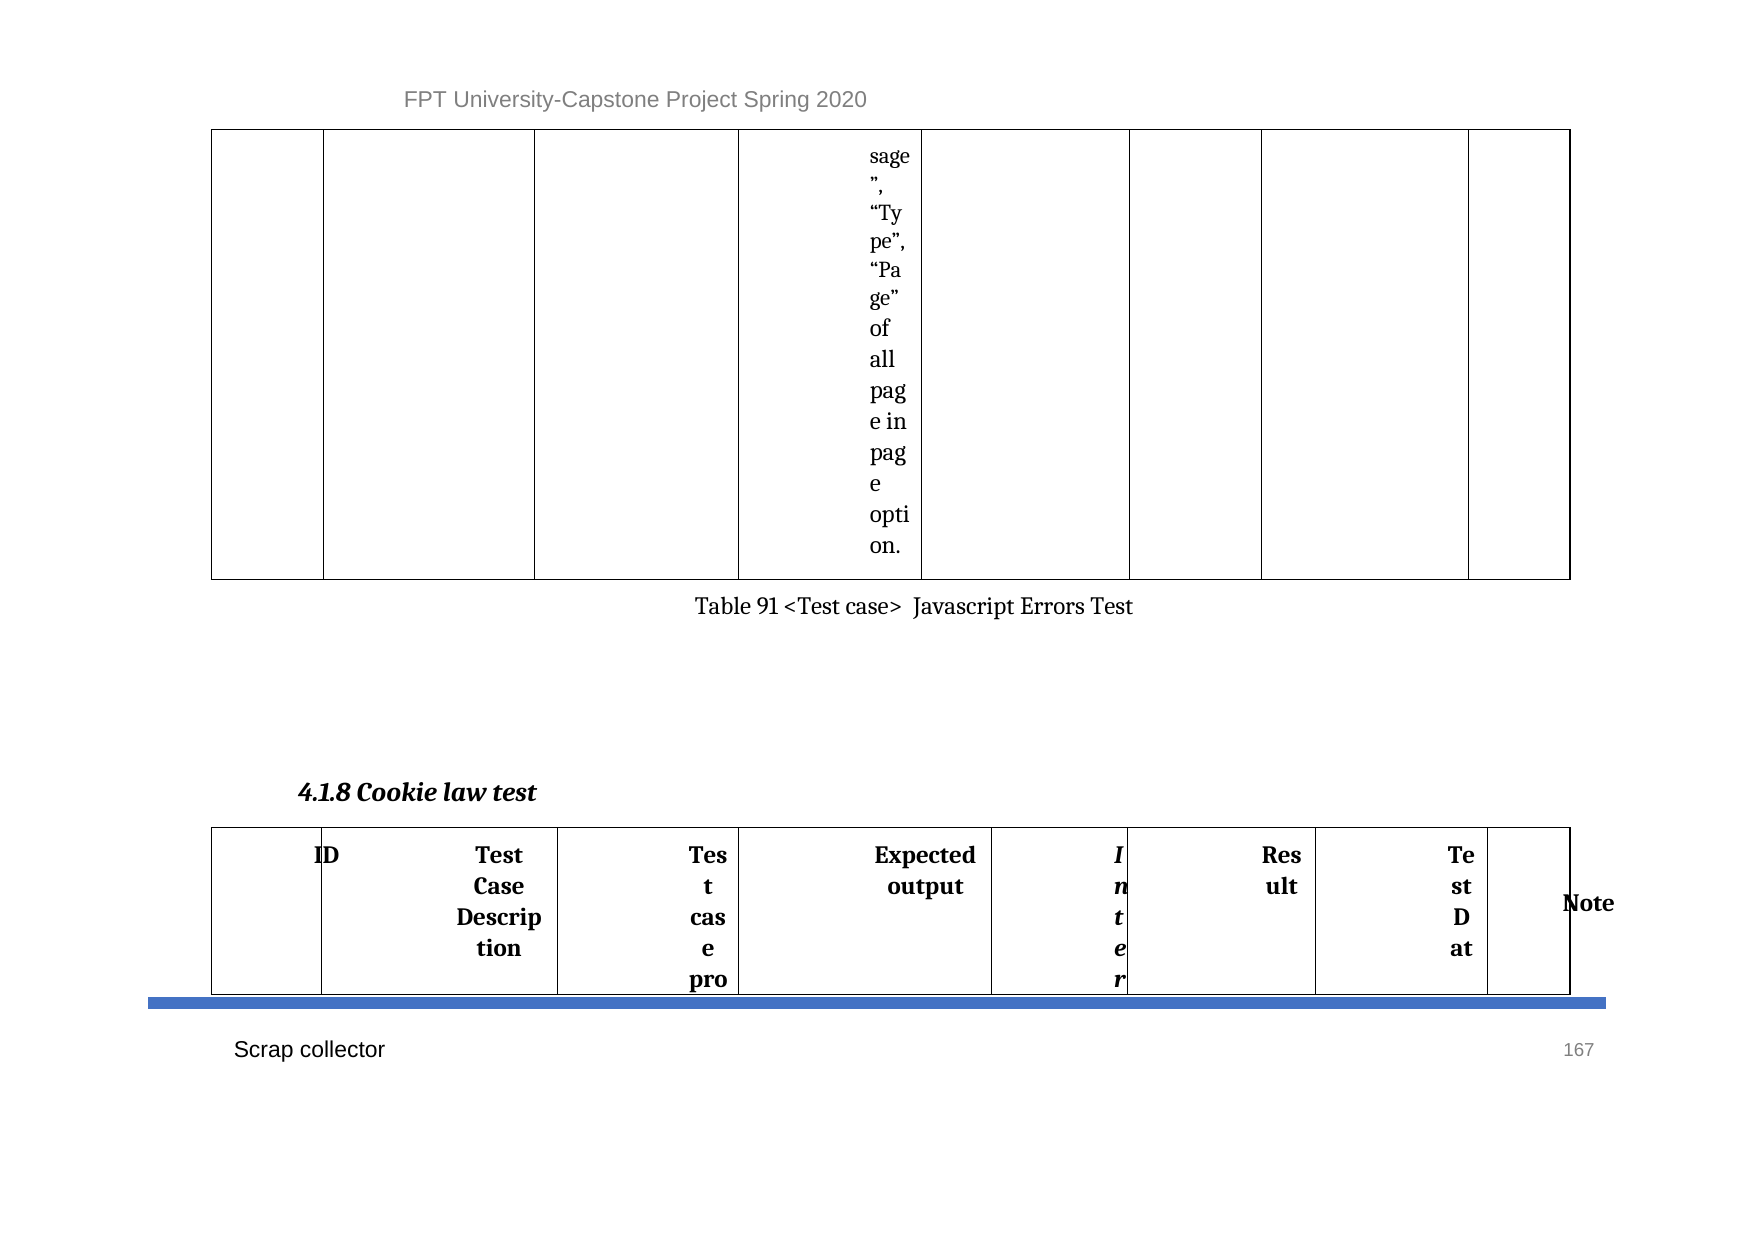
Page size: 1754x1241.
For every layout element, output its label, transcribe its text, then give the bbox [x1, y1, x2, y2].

text 4.1.8 Cookie law test [185, 777, 1606, 808]
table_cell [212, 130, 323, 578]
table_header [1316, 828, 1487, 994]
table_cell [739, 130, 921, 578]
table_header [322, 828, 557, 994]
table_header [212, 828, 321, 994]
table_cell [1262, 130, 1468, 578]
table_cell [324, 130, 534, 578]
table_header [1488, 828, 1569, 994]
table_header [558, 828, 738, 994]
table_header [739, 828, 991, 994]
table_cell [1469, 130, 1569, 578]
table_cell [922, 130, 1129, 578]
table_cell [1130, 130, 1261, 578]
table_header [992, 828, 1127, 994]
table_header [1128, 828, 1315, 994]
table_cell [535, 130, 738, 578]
